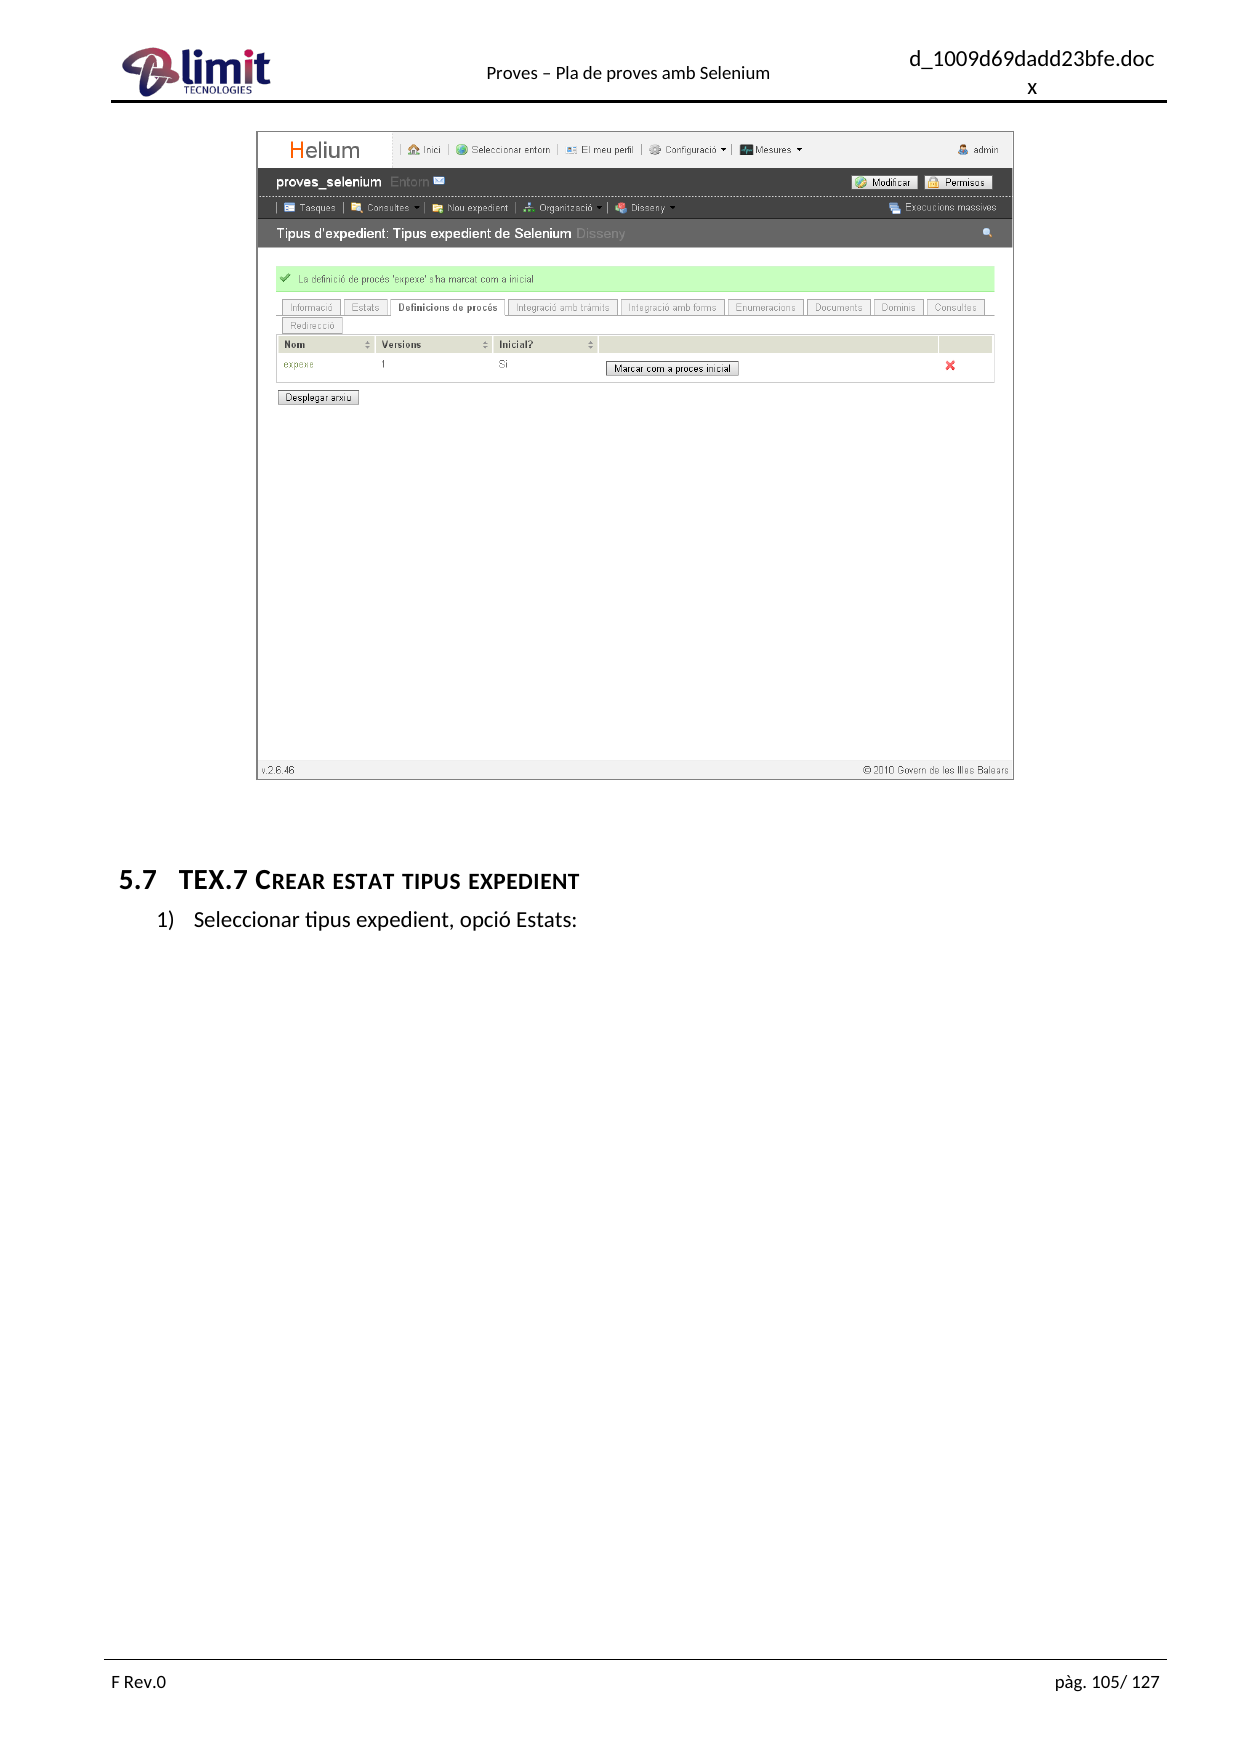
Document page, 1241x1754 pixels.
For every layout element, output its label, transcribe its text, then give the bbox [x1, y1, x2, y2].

picture [118, 45, 275, 100]
picture [258, 132, 1013, 779]
subtitle TEX.7 Crear estat tipus expedient [118, 861, 1122, 897]
list Seleccionar tipus expedient, opció Estats: [156, 905, 1122, 933]
